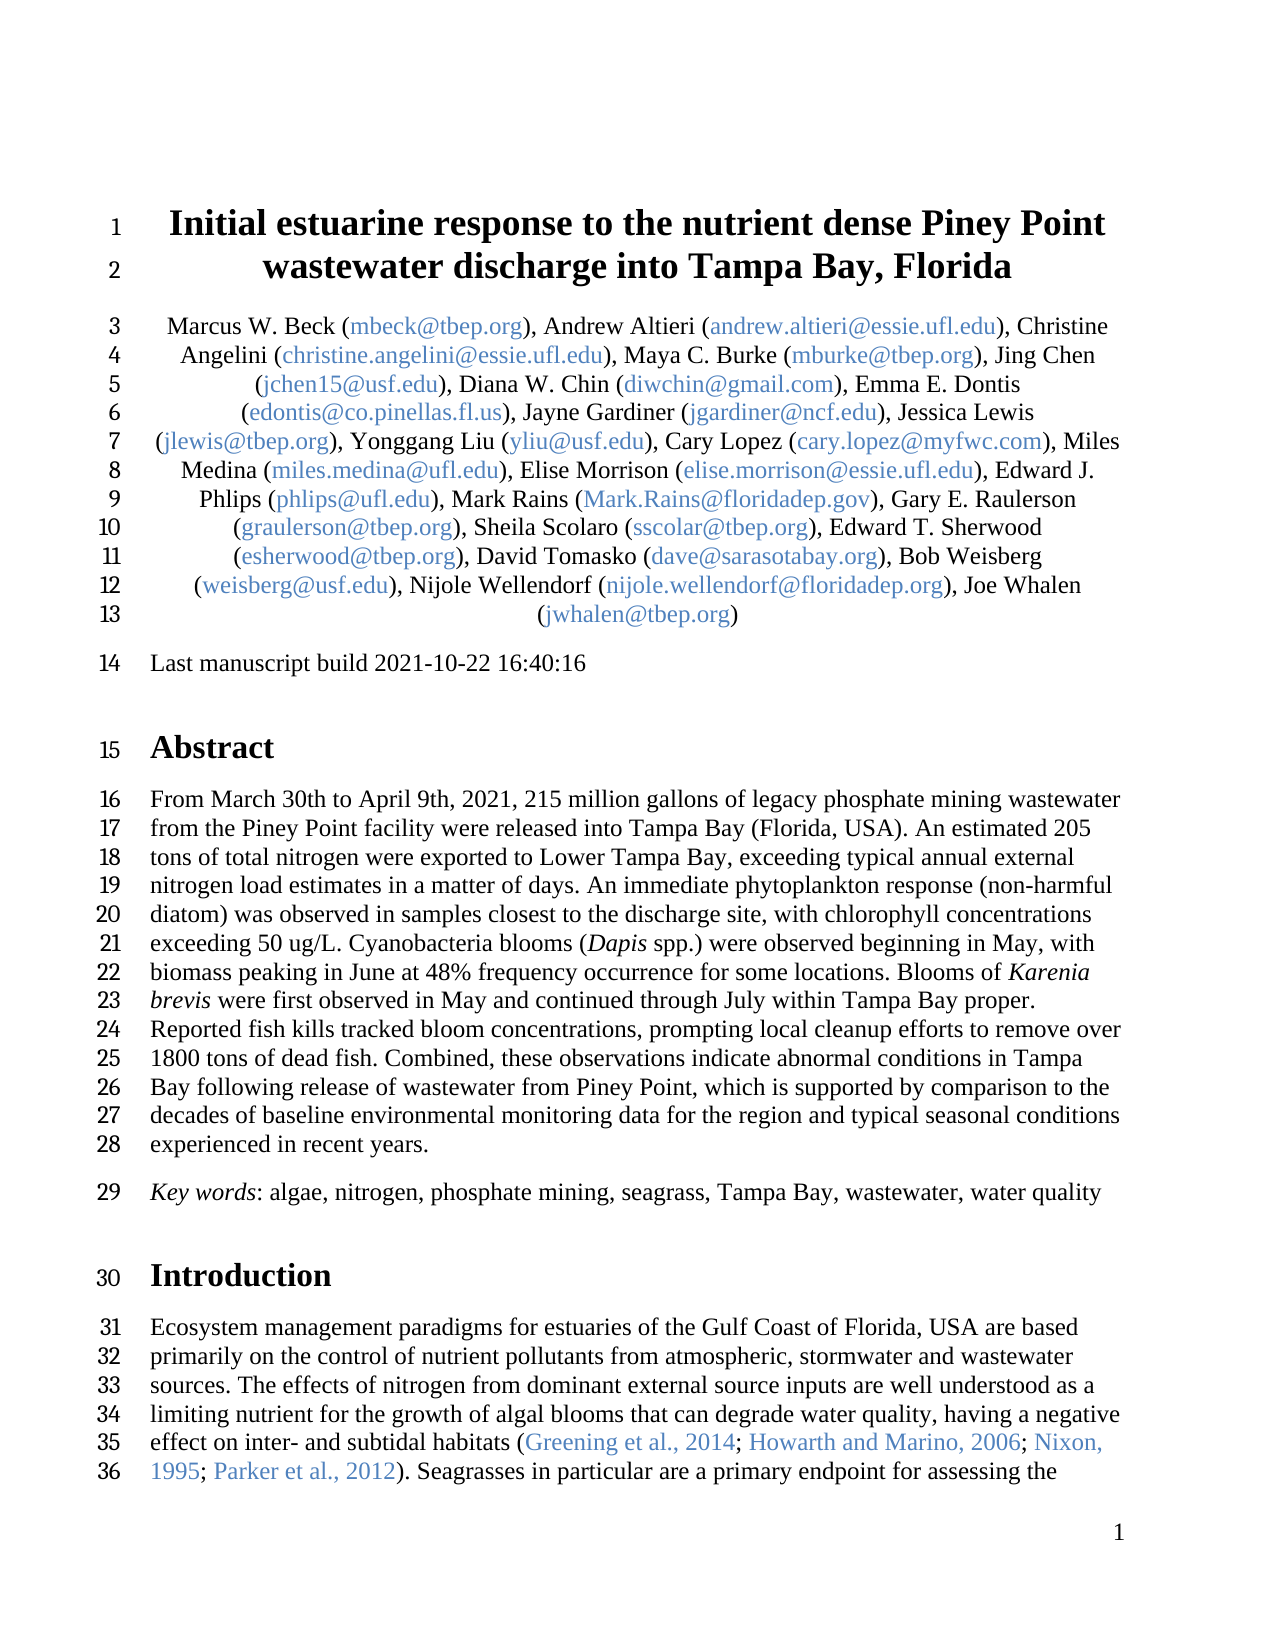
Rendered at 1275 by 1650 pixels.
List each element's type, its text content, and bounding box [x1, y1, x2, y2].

text Key words: algae, nitrogen, phosphate mining, seagrass, Tampa Bay, wastewater, water quality [150, 1177, 1125, 1205]
text Last manuscript build 2021-10-22 16:40:16 [150, 648, 1125, 677]
text From March 30th to April 9th, 2021, 215 million gallons of legacy phosphate mining wastewater from the Piney Point facility were released into Tampa Bay (Florida, USA). An estimated 205 tons of total nitrogen were exported to Lower Tampa Bay, exceeding typical annual external nitrogen load estimates in a matter of days. An immediate phytoplankton response (non-harmful diatom) was observed in samples closest to the discharge site, with chlorophyll concentrations exceeding 50 ug/L. Cyanobacteria blooms (Dapis spp.) were observed beginning in May, with biomass peaking in June at 48% frequency occurrence for some locations. Blooms of Karenia brevis were first observed in May and continued through July within Tampa Bay proper. Reported fish kills tracked bloom concentrations, prompting local cleanup efforts to remove over 1800 tons of dead fish. Combined, these observations indicate abnormal conditions in Tampa Bay following release of wastewater from Piney Point, which is supported by comparison to the decades of baseline environmental monitoring data for the region and typical seasonal conditions experienced in recent years. [150, 784, 1125, 1158]
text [150, 1312, 1125, 1485]
subtitle Abstract [150, 727, 1125, 765]
title Initial estuarine response to the nutrient dense Piney Point wastewater discharge into Tampa Bay, Florida [150, 200, 1125, 286]
subtitle Introduction [150, 1255, 1125, 1294]
text Marcus W. Beck (mbeck@tbep.org), Andrew Altieri (andrew.altieri@essie.ufl.edu), Christine Angelini (christine.angelini@essie.ufl.edu), Maya C. Burke (mburke@tbep.org), Jing Chen (jchen15@usf.edu), Diana W. Chin (diwchin@gmail.com), Emma E. Dontis (edontis@co.pinellas.fl.us), Jayne Gardiner (jgardiner@ncf.edu), Jessica Lewis (jlewis@tbep.org), Yonggang Liu (yliu@usf.edu), Cary Lopez (cary.lopez@myfwc.com), Miles Medina (miles.medina@ufl.edu), Elise Morrison (elise.morrison@essie.ufl.edu), Edward J. Phlips (phlips@ufl.edu), Mark Rains (Mark.Rains@floridadep.gov), Gary E. Raulerson (graulerson@tbep.org), Sheila Scolaro (sscolar@tbep.org), Edward T. Sherwood (esherwood@tbep.org), David Tomasko (dave@sarasotabay.org), Bob Weisberg (weisberg@usf.edu), Nijole Wellendorf (nijole.wellendorf@floridadep.org), Joe Whalen (jwhalen@tbep.org) [150, 311, 1125, 627]
